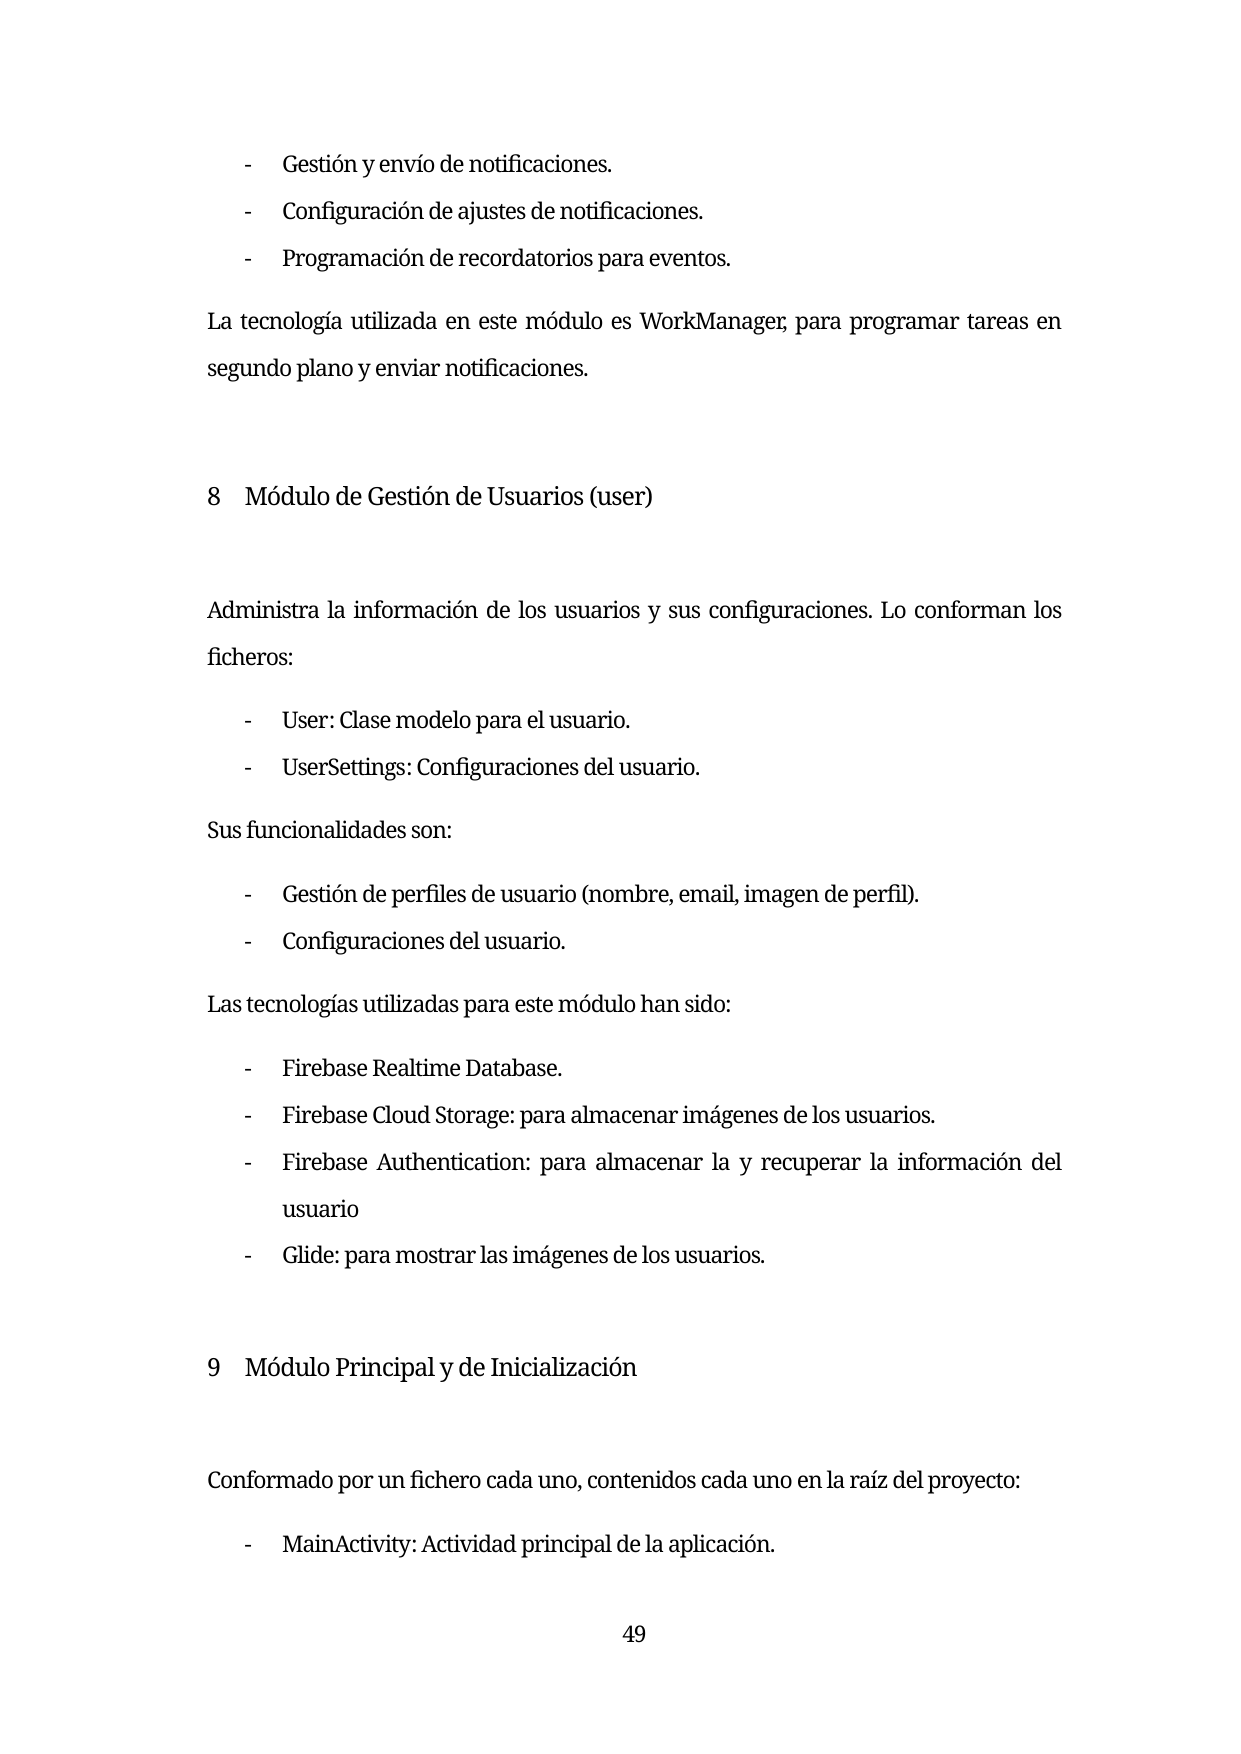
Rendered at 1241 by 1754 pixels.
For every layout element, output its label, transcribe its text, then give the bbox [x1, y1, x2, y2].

list Gestión de perfiles de usuario (nombre, email, imagen de perfil). [244, 878, 1063, 909]
subtitle Módulo de Gestión de Usuarios (user) [207, 479, 1063, 513]
list Firebase Authentication: para almacenar la y recuperar la información del usuario [244, 1146, 1063, 1224]
subtitle Módulo Principal y de Inicialización [207, 1350, 1063, 1384]
list Programación de recordatorios para eventos. [244, 241, 1063, 273]
list Configuraciones del usuario. [244, 925, 1063, 956]
list Glide: para mostrar las imágenes de los usuarios. [244, 1239, 1063, 1271]
text Conformado por un fichero cada uno, contenidos cada uno en la raíz del proyecto: [207, 1464, 1063, 1496]
list Gestión y envío de notificaciones. [244, 148, 1063, 179]
list MainActivity: Actividad principal de la aplicación. [244, 1528, 1063, 1559]
text Sus funcionalidades son: [207, 814, 1063, 846]
list Configuración de ajustes de notificaciones. [244, 194, 1063, 226]
text Administra la información de los usuarios y sus configuraciones. Lo conforman los ficheros: [207, 593, 1063, 672]
text Las tecnologías utilizadas para este módulo han sido: [207, 988, 1063, 1019]
text La tecnología utilizada en este módulo es WorkManager, para programar tareas en segundo plano y enviar notificaciones. [207, 305, 1063, 383]
list Firebase Cloud Storage: para almacenar imágenes de los usuarios. [244, 1099, 1063, 1130]
list Firebase Realtime Database. [244, 1052, 1063, 1083]
list UserSettings: Configuraciones del usuario. [244, 751, 1063, 782]
list User: Clase modelo para el usuario. [244, 704, 1063, 735]
